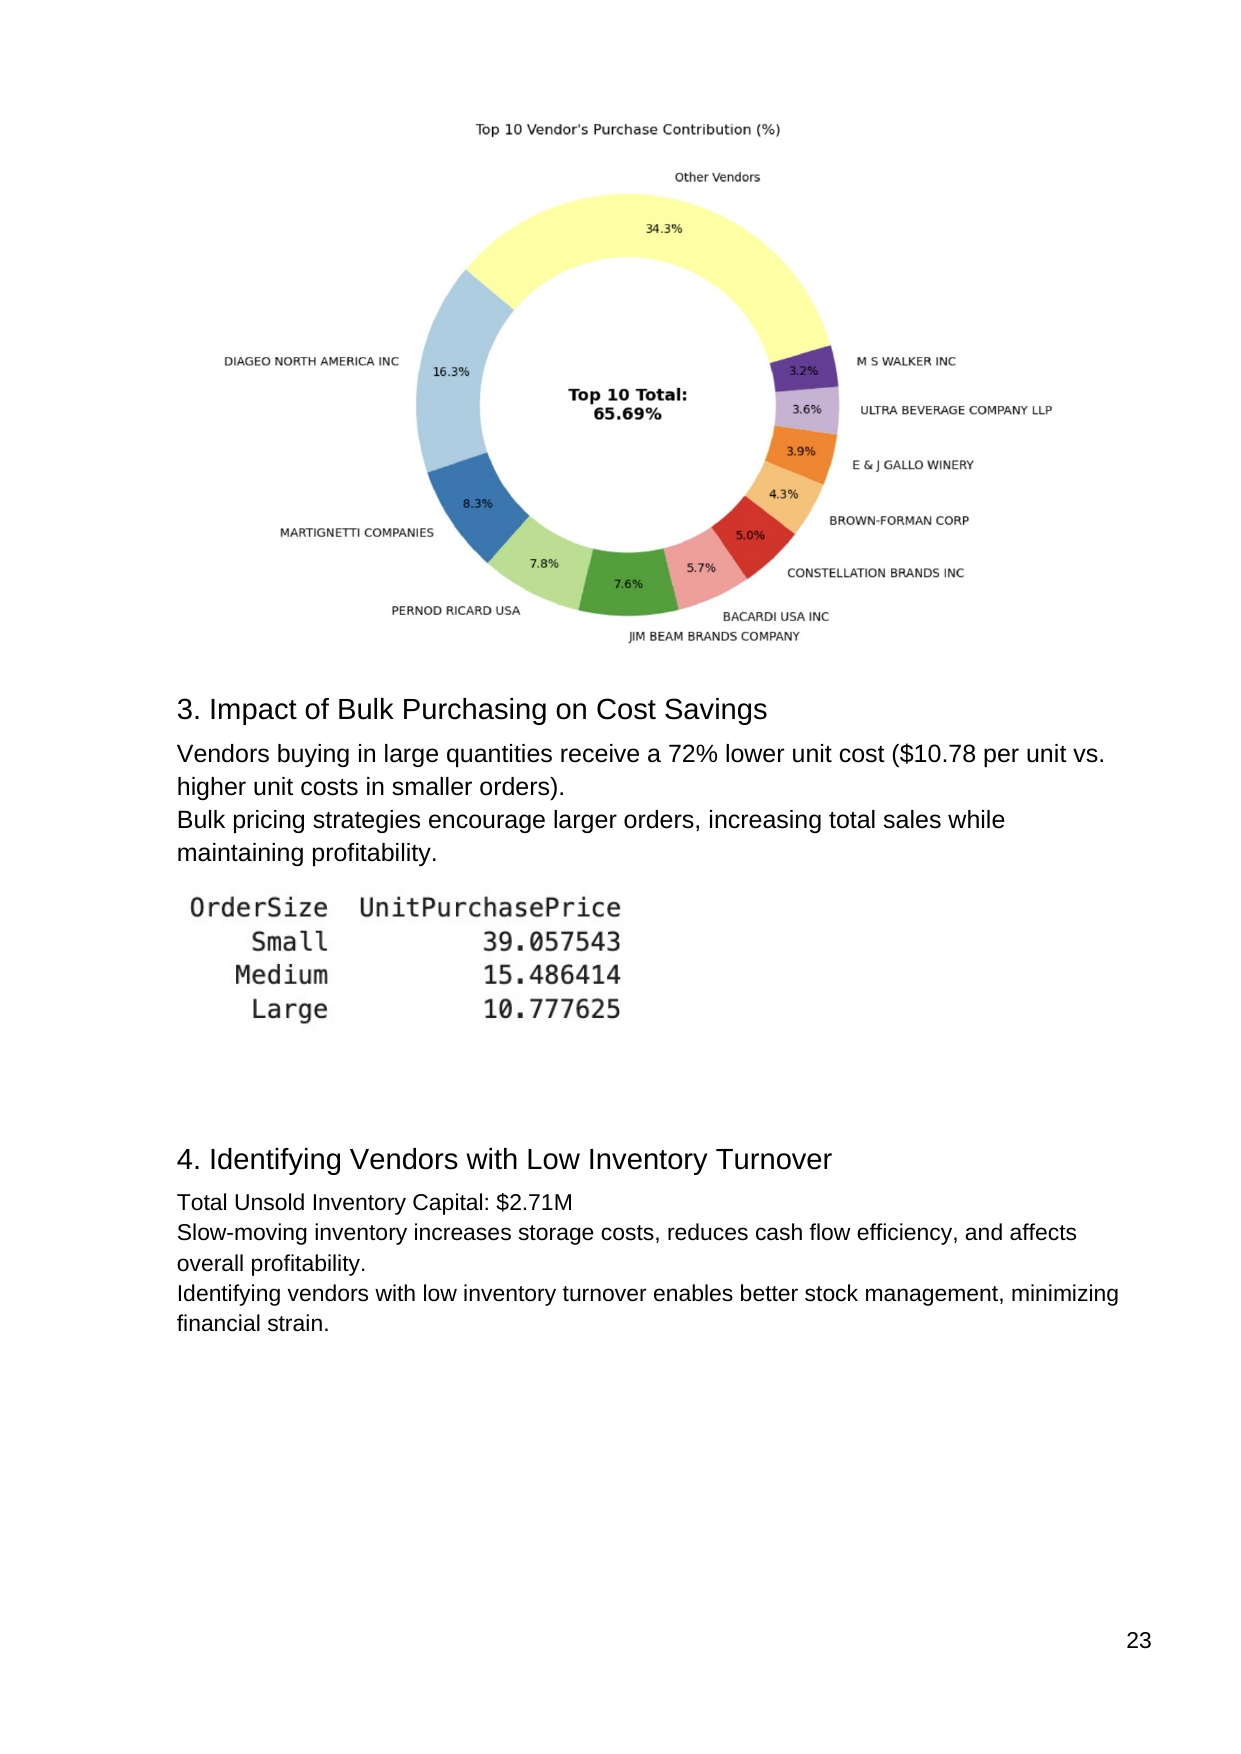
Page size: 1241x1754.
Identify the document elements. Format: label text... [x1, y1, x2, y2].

subtitle 4. Identifying Vendors with Low Inventory Turnover [177, 1142, 1152, 1176]
text Vendors buying in large quantities receive a 72% lower unit cost ($10.78 per unit vs. higher unit costs in smaller orders). [177, 739, 1128, 800]
text Slow-moving inventory increases storage costs, reduces cash flow efficiency, and affects overall profitability. [177, 1219, 1128, 1276]
picture [207, 118, 1098, 667]
subtitle 3. Impact of Bulk Purchasing on Cost Savings [177, 692, 1152, 725]
picture [177, 889, 641, 1039]
text Bulk pricing strategies encourage larger orders, increasing total sales while maintaining profitability. [177, 805, 1128, 866]
text Identifying vendors with low inventory turnover enables better stock management, minimizing financial strain. [177, 1280, 1128, 1336]
text Total Unsold Inventory Capital: $2.71M [177, 1189, 1128, 1216]
